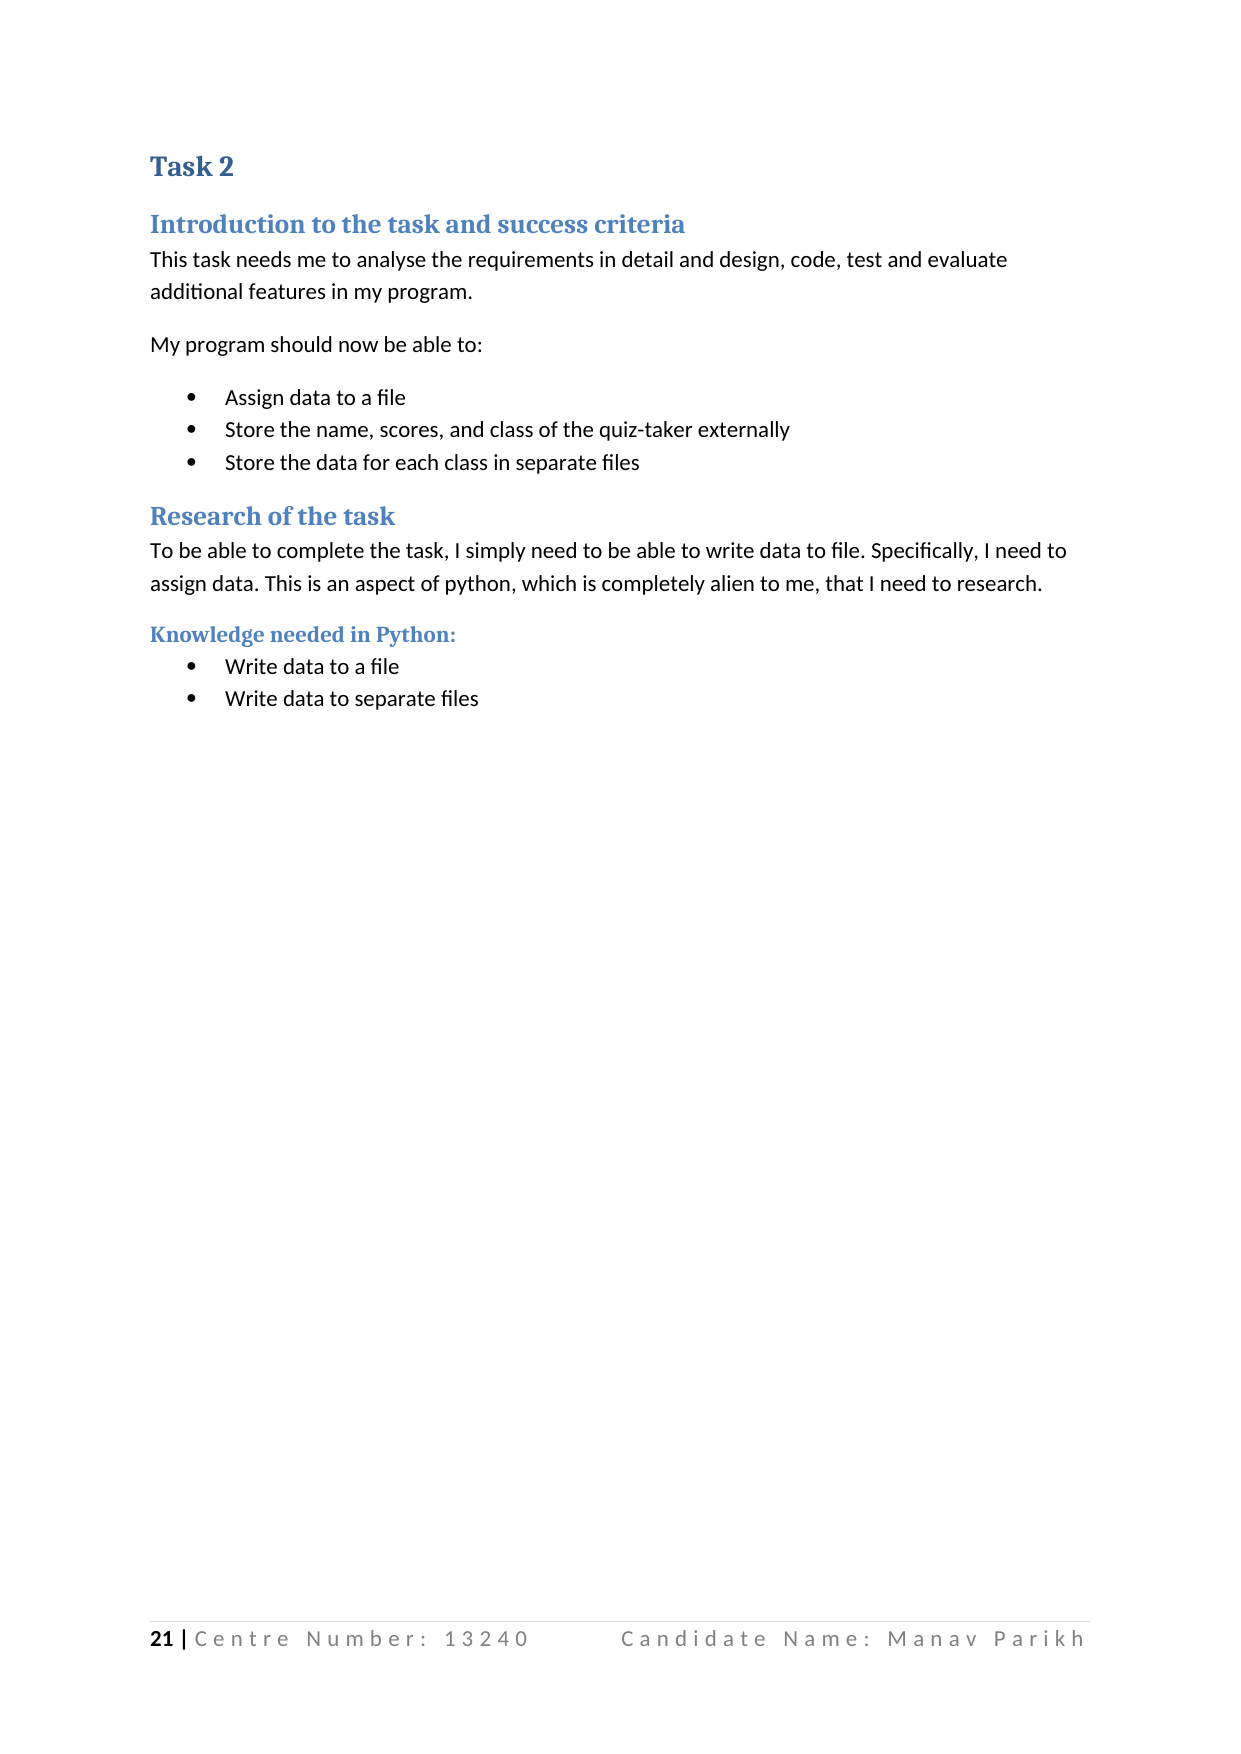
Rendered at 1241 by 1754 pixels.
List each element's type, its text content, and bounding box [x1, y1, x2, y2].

text To be able to complete the task, I simply need to be able to write data to file. Specifically, I need to assign data. This is an aspect of python, which is completely alien to me, that I need to research. [150, 536, 1090, 597]
subtitle Introduction to the task and success criteria [150, 209, 1090, 241]
list Store the name, scores, and class of the quiz-taker externally [187, 416, 1090, 443]
text This task needs me to analyse the requirements in detail and design, code, test and evaluate additional features in my program. [150, 245, 1090, 305]
list Write data to separate files [187, 684, 1090, 712]
list Assign data to a file [187, 383, 1090, 411]
text My program should now be able to: [150, 330, 1090, 358]
list Write data to a file [187, 652, 1090, 680]
subtitle Task 2 [150, 150, 1090, 183]
list Store the data for each class in separate files [187, 448, 1090, 476]
subtitle Research of the task [150, 501, 1090, 532]
subtitle Knowledge needed in Python: [150, 622, 1090, 648]
